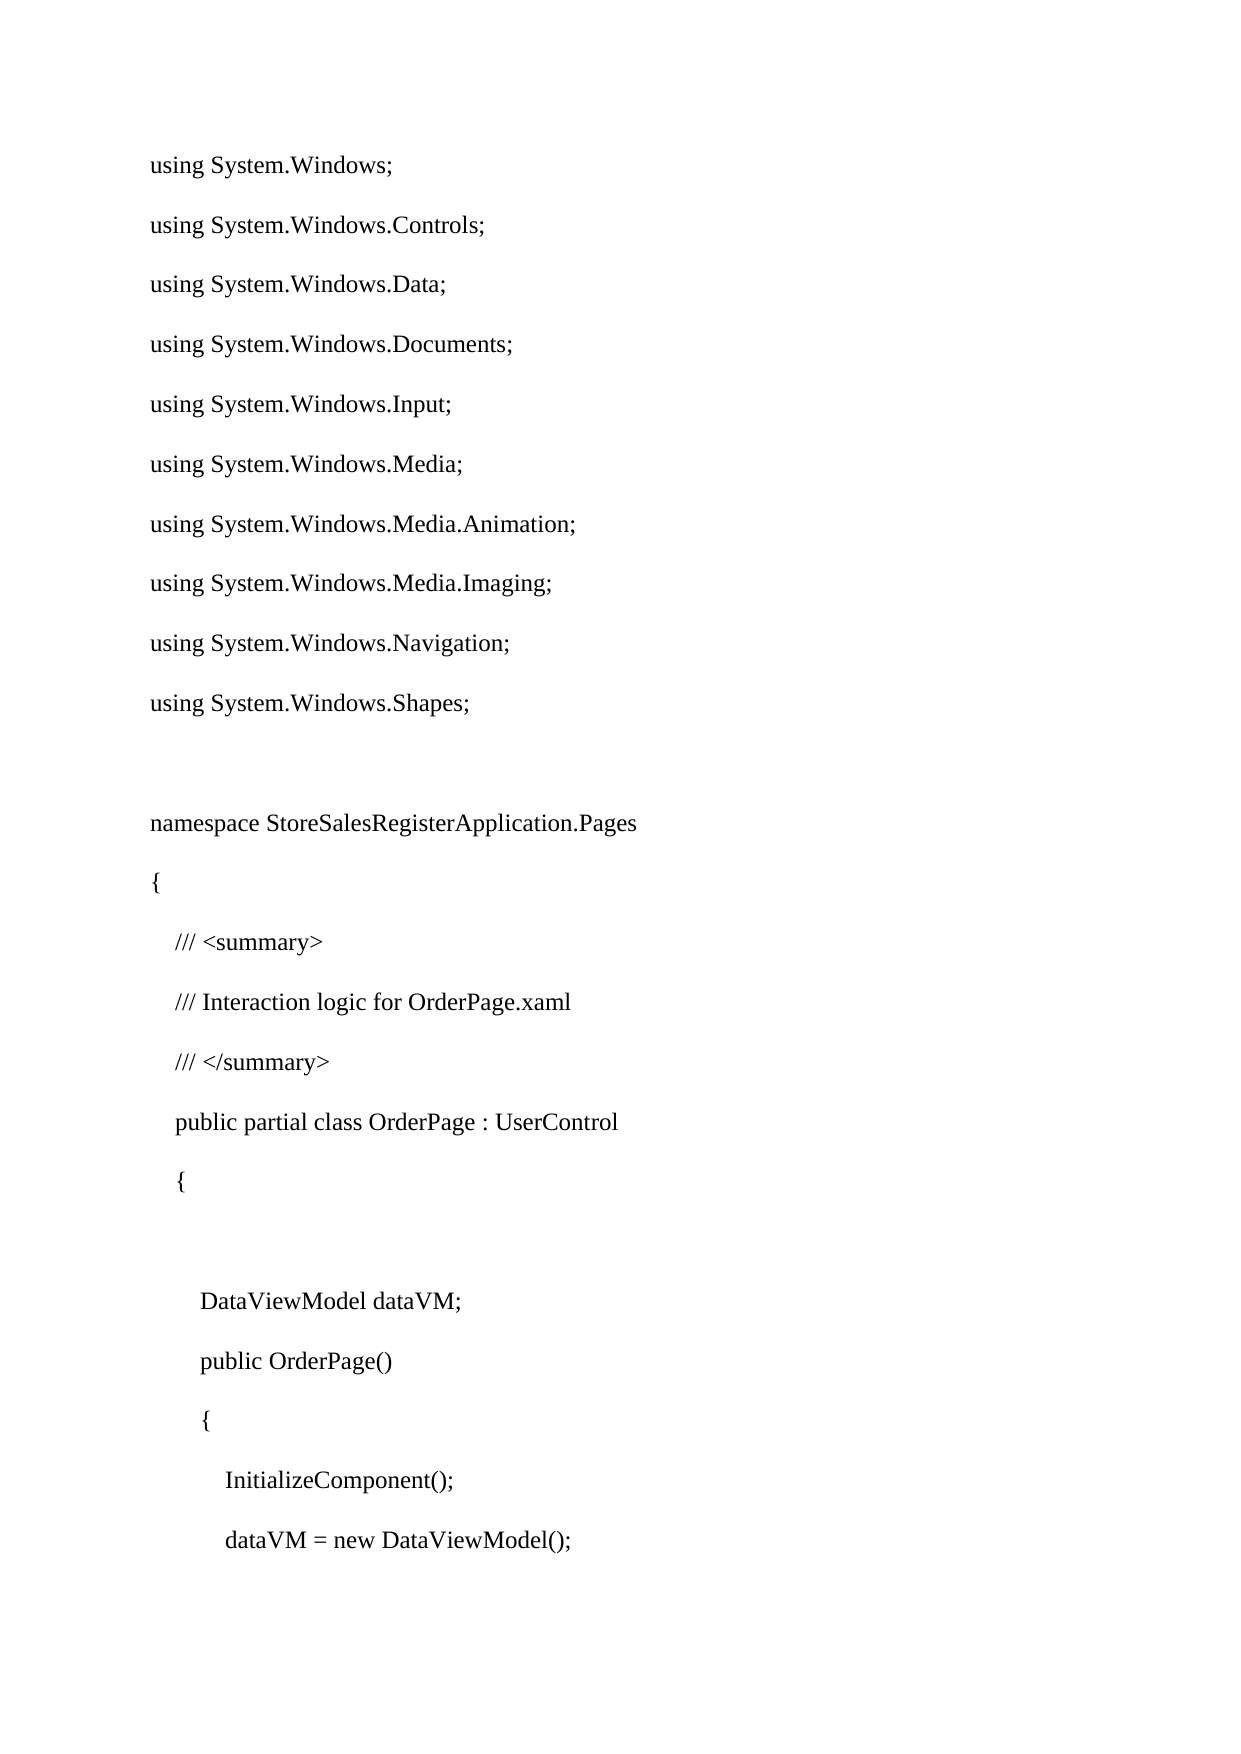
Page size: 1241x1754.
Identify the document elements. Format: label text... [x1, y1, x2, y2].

text using System.Windows; [150, 150, 1090, 179]
text { [150, 867, 1090, 896]
text using System.Windows.Media.Animation; [150, 509, 1090, 537]
text using System.Windows.Documents; [150, 329, 1090, 358]
text /// Interaction logic for OrderPage.xaml [150, 987, 1090, 1016]
text public OrderPage() [150, 1346, 1090, 1374]
text dataVM = new DataViewModel(); [150, 1525, 1090, 1554]
text public partial class OrderPage : UserControl [150, 1107, 1090, 1135]
text using System.Windows.Controls; [150, 210, 1090, 238]
text using System.Windows.Media; [150, 449, 1090, 478]
text using System.Windows.Navigation; [150, 628, 1090, 657]
text /// </summary> [150, 1047, 1090, 1076]
text namespace StoreSalesRegisterApplication.Pages [150, 808, 1090, 836]
text { [150, 1166, 1090, 1195]
text InitializeComponent(); [150, 1465, 1090, 1494]
text /// <summary> [150, 927, 1090, 956]
text using System.Windows.Media.Imaging; [150, 568, 1090, 597]
text DataViewModel dataVM; [150, 1286, 1090, 1315]
text { [150, 1406, 1090, 1434]
text using System.Windows.Input; [150, 389, 1090, 418]
text using System.Windows.Data; [150, 269, 1090, 298]
text using System.Windows.Shapes; [150, 688, 1090, 717]
